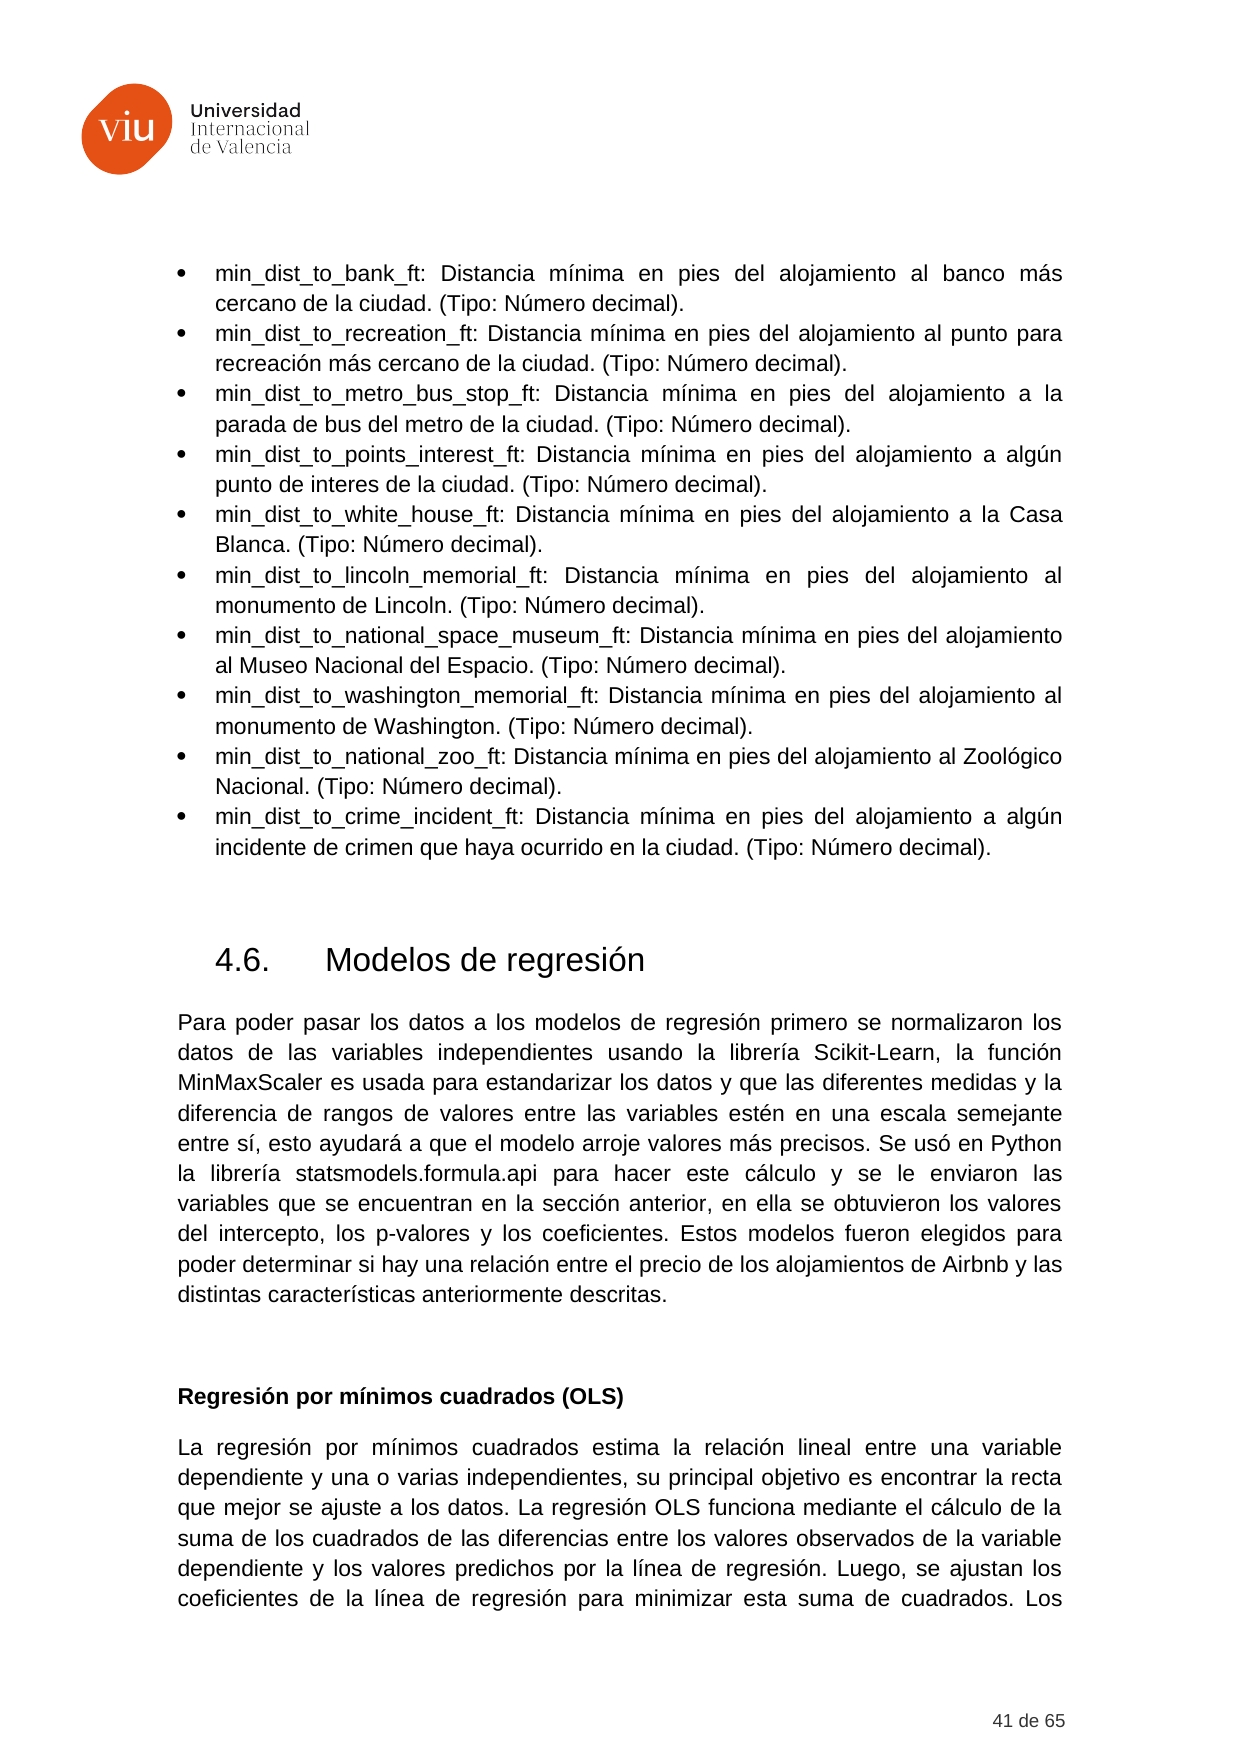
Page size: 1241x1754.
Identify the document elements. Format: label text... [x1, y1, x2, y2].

list min_dist_to_washington_memorial_ft: Distancia mínima en pies del alojamiento al monumento de Washington. (Tipo: Número decimal). [177, 682, 1063, 739]
list min_dist_to_recreation_ft: Distancia mínima en pies del alojamiento al punto para recreación más cercano de la ciudad. (Tipo: Número decimal). [177, 320, 1063, 377]
list min_dist_to_metro_bus_stop_ft: Distancia mínima en pies del alojamiento a la parada de bus del metro de la ciudad. (Tipo: Número decimal). [177, 380, 1063, 437]
list min_dist_to_national_space_museum_ft: Distancia mínima en pies del alojamiento al Museo Nacional del Espacio. (Tipo: Número decimal). [177, 622, 1063, 679]
list min_dist_to_lincoln_memorial_ft: Distancia mínima en pies del alojamiento al monumento de Lincoln. (Tipo: Número decimal). [177, 562, 1063, 618]
list min_dist_to_bank_ft: Distancia mínima en pies del alojamiento al banco más cercano de la ciudad. (Tipo: Número decimal). [177, 259, 1063, 316]
subtitle Modelos de regresión [215, 940, 1063, 978]
list min_dist_to_points_interest_ft: Distancia mínima en pies del alojamiento a algún punto de interes de la ciudad. (Tipo: Número decimal). [177, 441, 1063, 497]
list min_dist_to_white_house_ft: Distancia mínima en pies del alojamiento a la Casa Blanca. (Tipo: Número decimal). [177, 501, 1063, 558]
text Para poder pasar los datos a los modelos de regresión primero se normalizaron los datos de las variables independientes usando la librería Scikit-Learn, la función MinMaxScaler es usada para estandarizar los datos y que las diferentes medidas y la diferencia de rangos de valores entre las variables estén en una escala semejante entre sí, esto ayudará a que el modelo arroje valores más precisos. Se usó en Python la librería statsmodels.formula.api para hacer este cálculo y se le enviaron las variables que se encuentran en la sección anterior, en ella se obtuvieron los valores del intercepto, los p-valores y los coeficientes. Estos modelos fueron elegidos para poder determinar si hay una relación entre el precio de los alojamientos de Airbnb y las distintas características anteriormente descritas. [177, 1009, 1063, 1307]
picture [60, 62, 330, 197]
list min_dist_to_national_zoo_ft: Distancia mínima en pies del alojamiento al Zoológico Nacional. (Tipo: Número decimal). [177, 743, 1063, 799]
list min_dist_to_crime_incident_ft: Distancia mínima en pies del alojamiento a algún incidente de crimen que haya ocurrido en la ciudad. (Tipo: Número decimal). [177, 803, 1063, 860]
text Regresión por mínimos cuadrados (OLS) [177, 1383, 1063, 1409]
